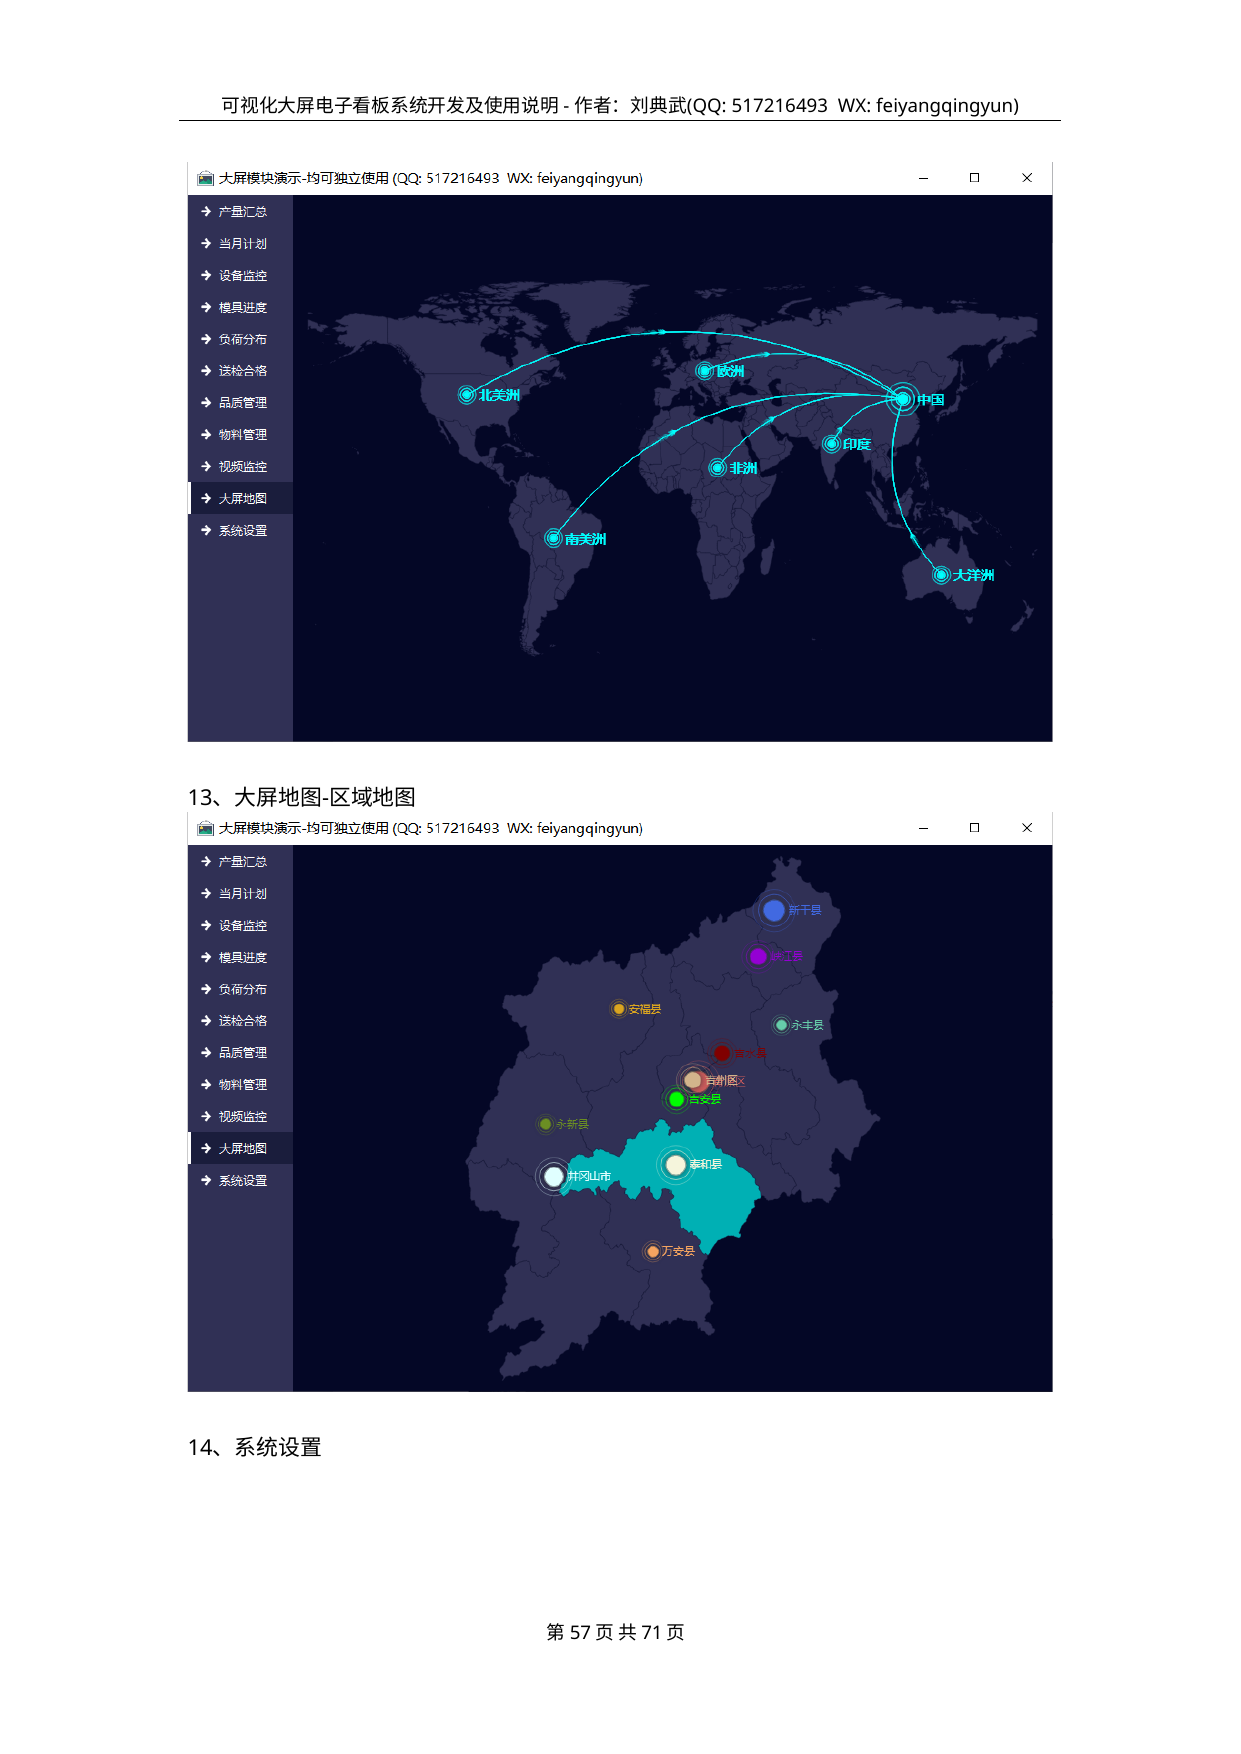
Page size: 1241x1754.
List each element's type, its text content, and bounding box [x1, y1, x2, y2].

text 14、系统设置 [187, 1429, 1053, 1462]
text 13、大屏地图-区域地图 [187, 779, 1053, 812]
picture [187, 162, 1053, 742]
picture [187, 812, 1053, 1392]
